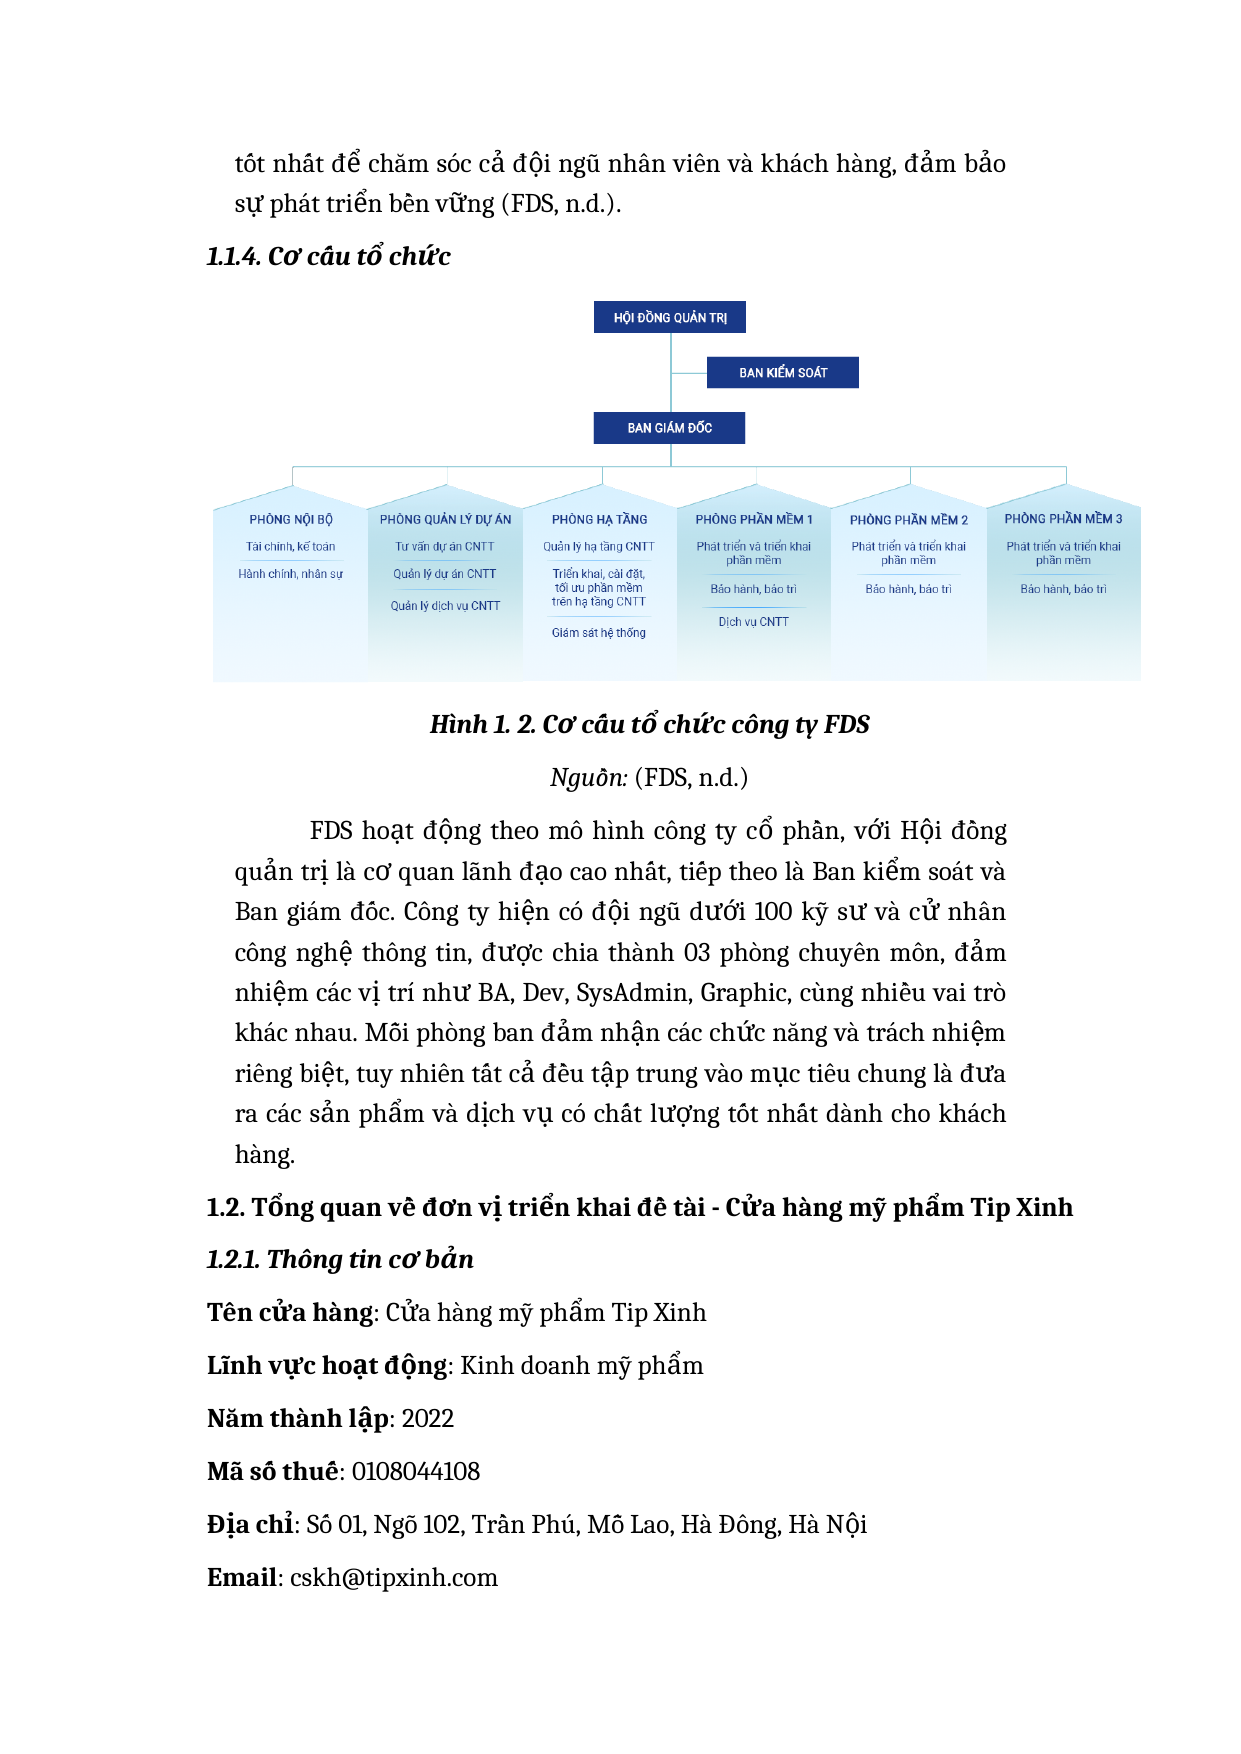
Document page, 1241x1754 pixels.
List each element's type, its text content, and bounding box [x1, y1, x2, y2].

subtitle 1.2.1. Thông tin cơ bản [207, 1244, 1092, 1276]
text Mã số thuế: 0108044108 [207, 1456, 1092, 1487]
text FDS hoạt động theo mô hình công ty cổ phần, với Hội đồng quản trị là cơ quan lãnh đạo cao nhất, tiếp theo là Ban kiểm soát và Ban giám đốc. Công ty hiện có đội ngũ dưới 100 kỹ sư và cử nhân công nghệ thông tin, được chia thành 03 phòng chuyên môn, đảm nhiệm các vị trí như BA, Dev, SysAdmin, Graphic, cùng nhiều vai trò khác nhau. Mỗi phòng ban đảm nhận các chức năng và trách nhiệm riêng biệt, tuy nhiên tất cả đều tập trung vào mục tiêu chung là đưa ra các sản phẩm và dịch vụ có chất lượng tốt nhất dành cho khách hàng. [234, 815, 1007, 1170]
text Năm thành lập: 2022 [207, 1403, 1092, 1434]
subtitle 1.2. Tổng quan về đơn vị triển khai đề tài - Cửa hàng mỹ phẩm Tip Xinh [207, 1192, 1092, 1223]
text Email: cskh@tipxinh.com [207, 1562, 1092, 1593]
text Hình 1. 2. Cơ cấu tổ chức công ty FDS [207, 709, 1092, 741]
text Lĩnh vực hoạt động: Kinh doanh mỹ phẩm [207, 1350, 1092, 1381]
picture [206, 293, 1147, 688]
text Nguồn: [207, 762, 1092, 793]
text Địa chỉ: Số 01, Ngõ 102, Trần Phú, Mỗ Lao, Hà Đông, Hà Nội [207, 1509, 1092, 1540]
subtitle 1.1.4. Cơ cấu tổ chức [207, 241, 1092, 272]
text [234, 148, 1007, 219]
text Tên cửa hàng: Cửa hàng mỹ phẩm Tip Xinh [207, 1297, 1092, 1328]
